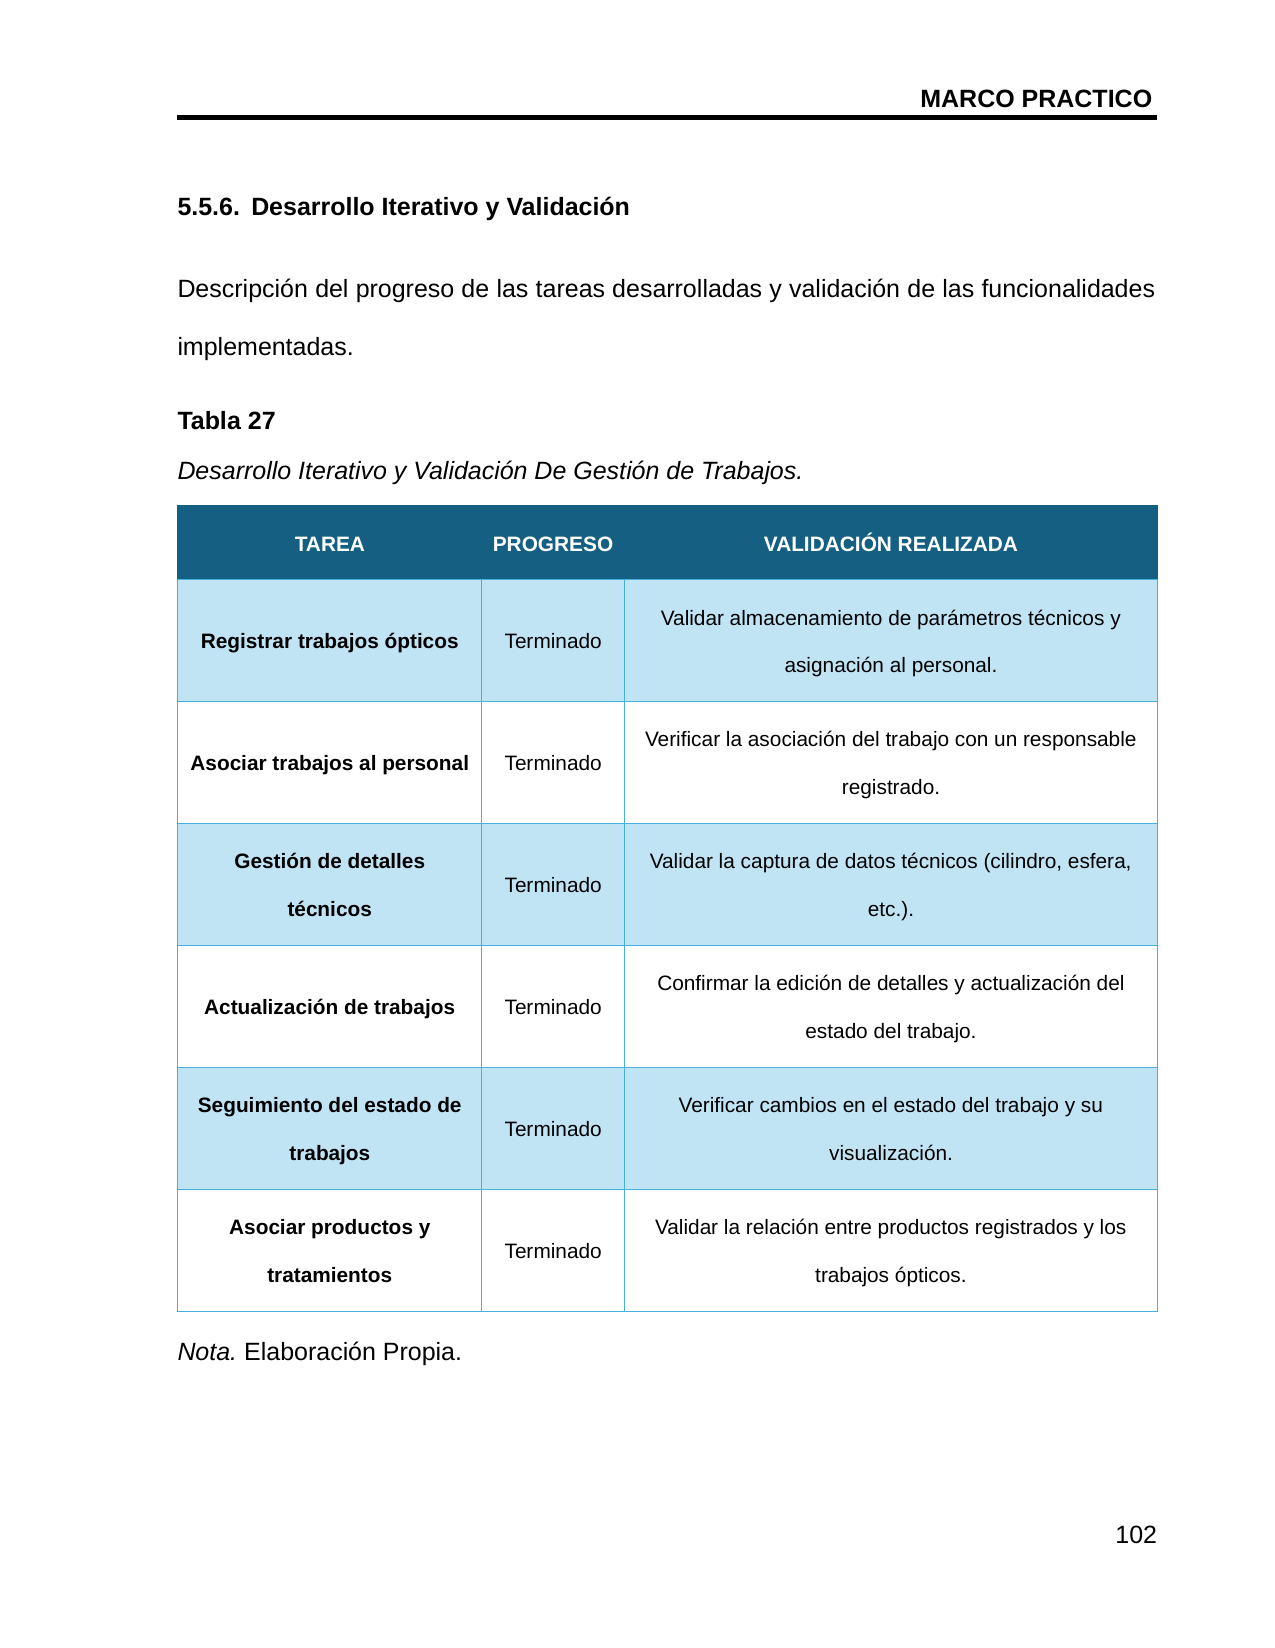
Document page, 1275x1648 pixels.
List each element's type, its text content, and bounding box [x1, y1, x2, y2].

table_cell Actualización de trabajos [178, 946, 481, 1067]
table_cell Gestión de detalles técnicos [178, 824, 481, 945]
table_header TAREA [178, 506, 481, 579]
table_cell Validar la captura de datos técnicos (cilindro, esfera, etc.). [625, 824, 1157, 945]
table_cell Confirmar la edición de detalles y actualización del estado del trabajo. [625, 946, 1157, 1067]
table_cell Terminado [482, 1068, 624, 1189]
table_cell Seguimiento del estado de trabajos [178, 1068, 481, 1189]
table_cell Validar la relación entre productos registrados y los trabajos ópticos. [625, 1190, 1157, 1311]
table_cell Verificar la asociación del trabajo con un responsable registrado. [625, 702, 1157, 823]
text Desarrollo Iterativo y Validación De Gestión de Trabajos. [177, 456, 1157, 484]
table_header PROGRESO [482, 506, 624, 579]
table_header VALIDACIÓN REALIZADA [625, 506, 1157, 579]
table_cell Terminado [482, 580, 624, 701]
table_cell Terminado [482, 702, 624, 823]
subtitle Desarrollo Iterativo y Validación [177, 192, 1157, 221]
text Nota. Elaboración Propia. [177, 1337, 1157, 1365]
table_cell Terminado [482, 1190, 624, 1311]
table_cell Asociar trabajos al personal [178, 702, 481, 823]
table_cell Registrar trabajos ópticos [178, 580, 481, 701]
table_cell Terminado [482, 824, 624, 945]
table_cell Verificar cambios en el estado del trabajo y su visualización. [625, 1068, 1157, 1189]
table_cell Asociar productos y tratamientos [178, 1190, 481, 1311]
table_cell Validar almacenamiento de parámetros técnicos y asignación al personal. [625, 580, 1157, 701]
text Descripción del progreso de las tareas desarrolladas y validación de las funcionalidades implementadas. [177, 274, 1157, 361]
table_cell Terminado [482, 946, 624, 1067]
